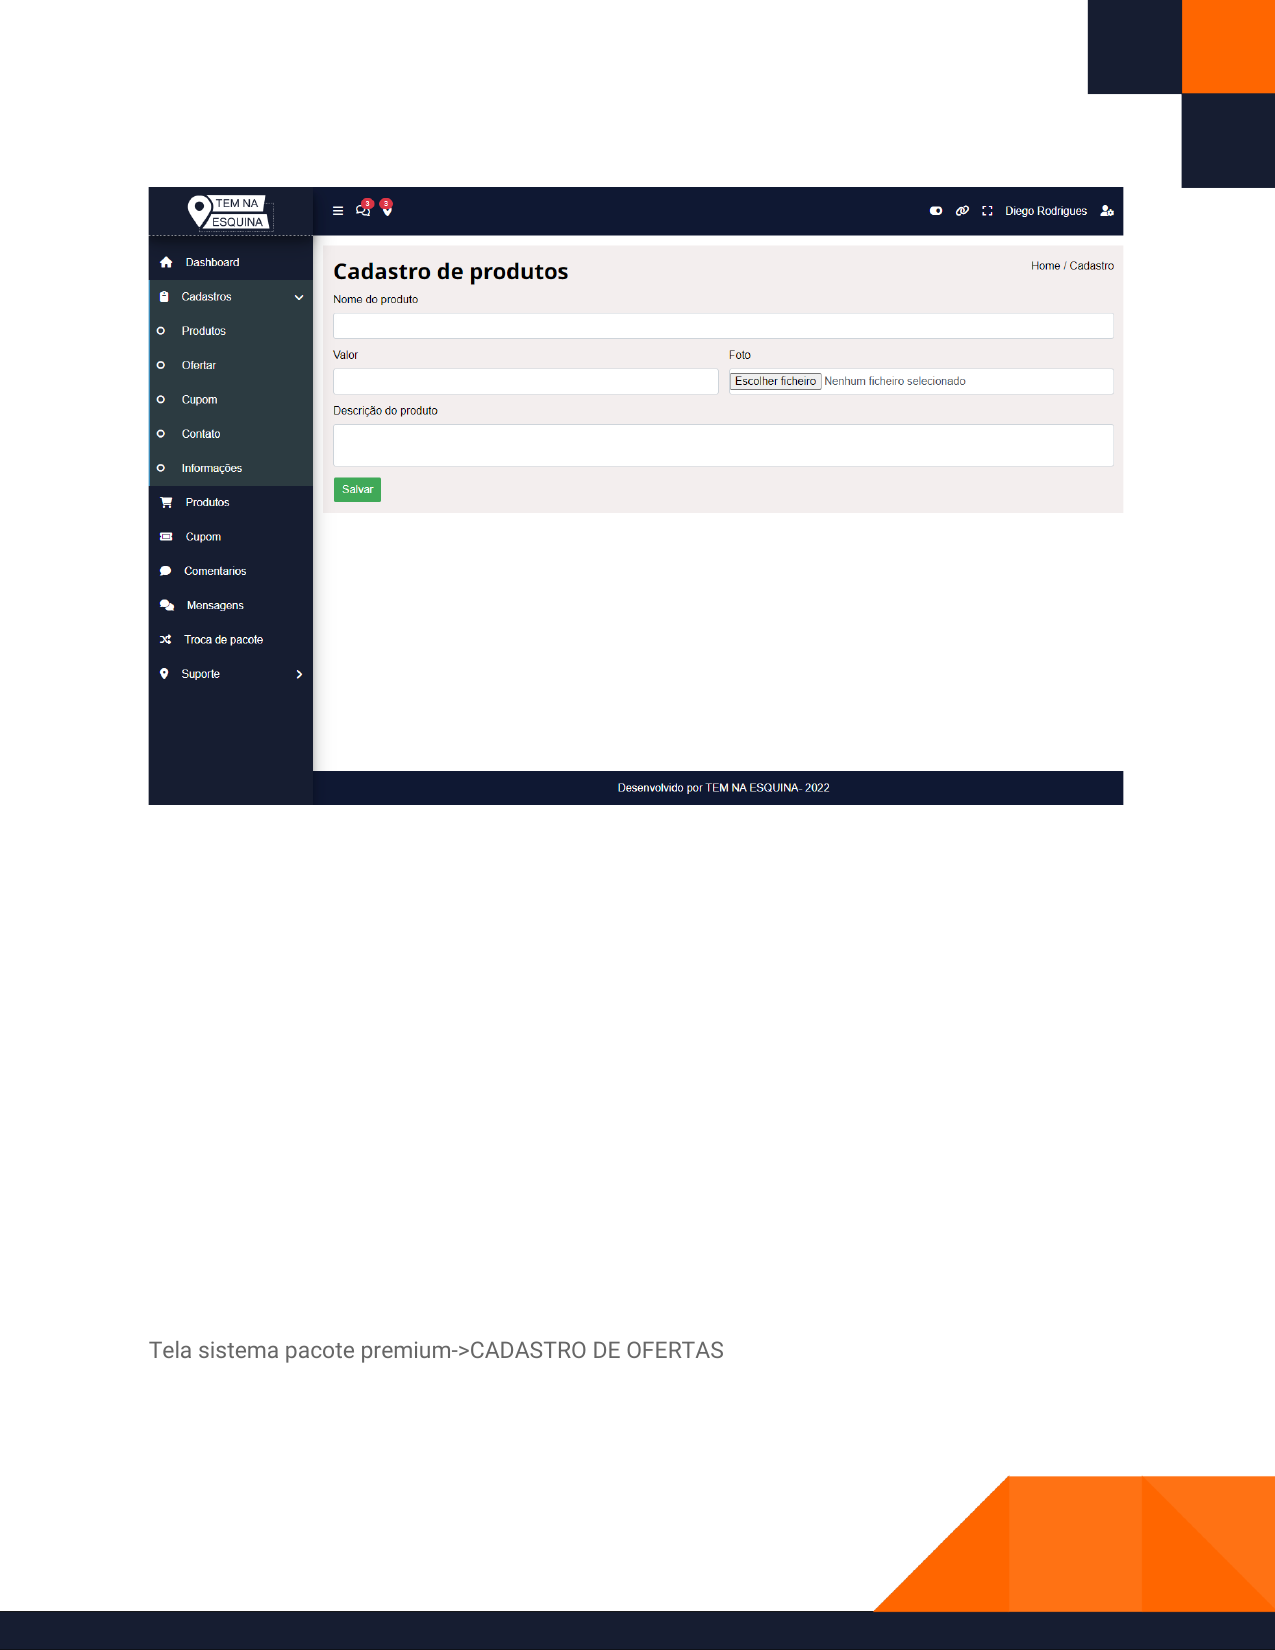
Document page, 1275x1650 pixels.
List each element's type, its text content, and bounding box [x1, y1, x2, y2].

text Tela sistema pacote premium->CADASTRO DE OFERTAS [148, 1338, 1125, 1364]
picture [148, 0, 1275, 805]
picture [0, 1475, 1275, 1650]
